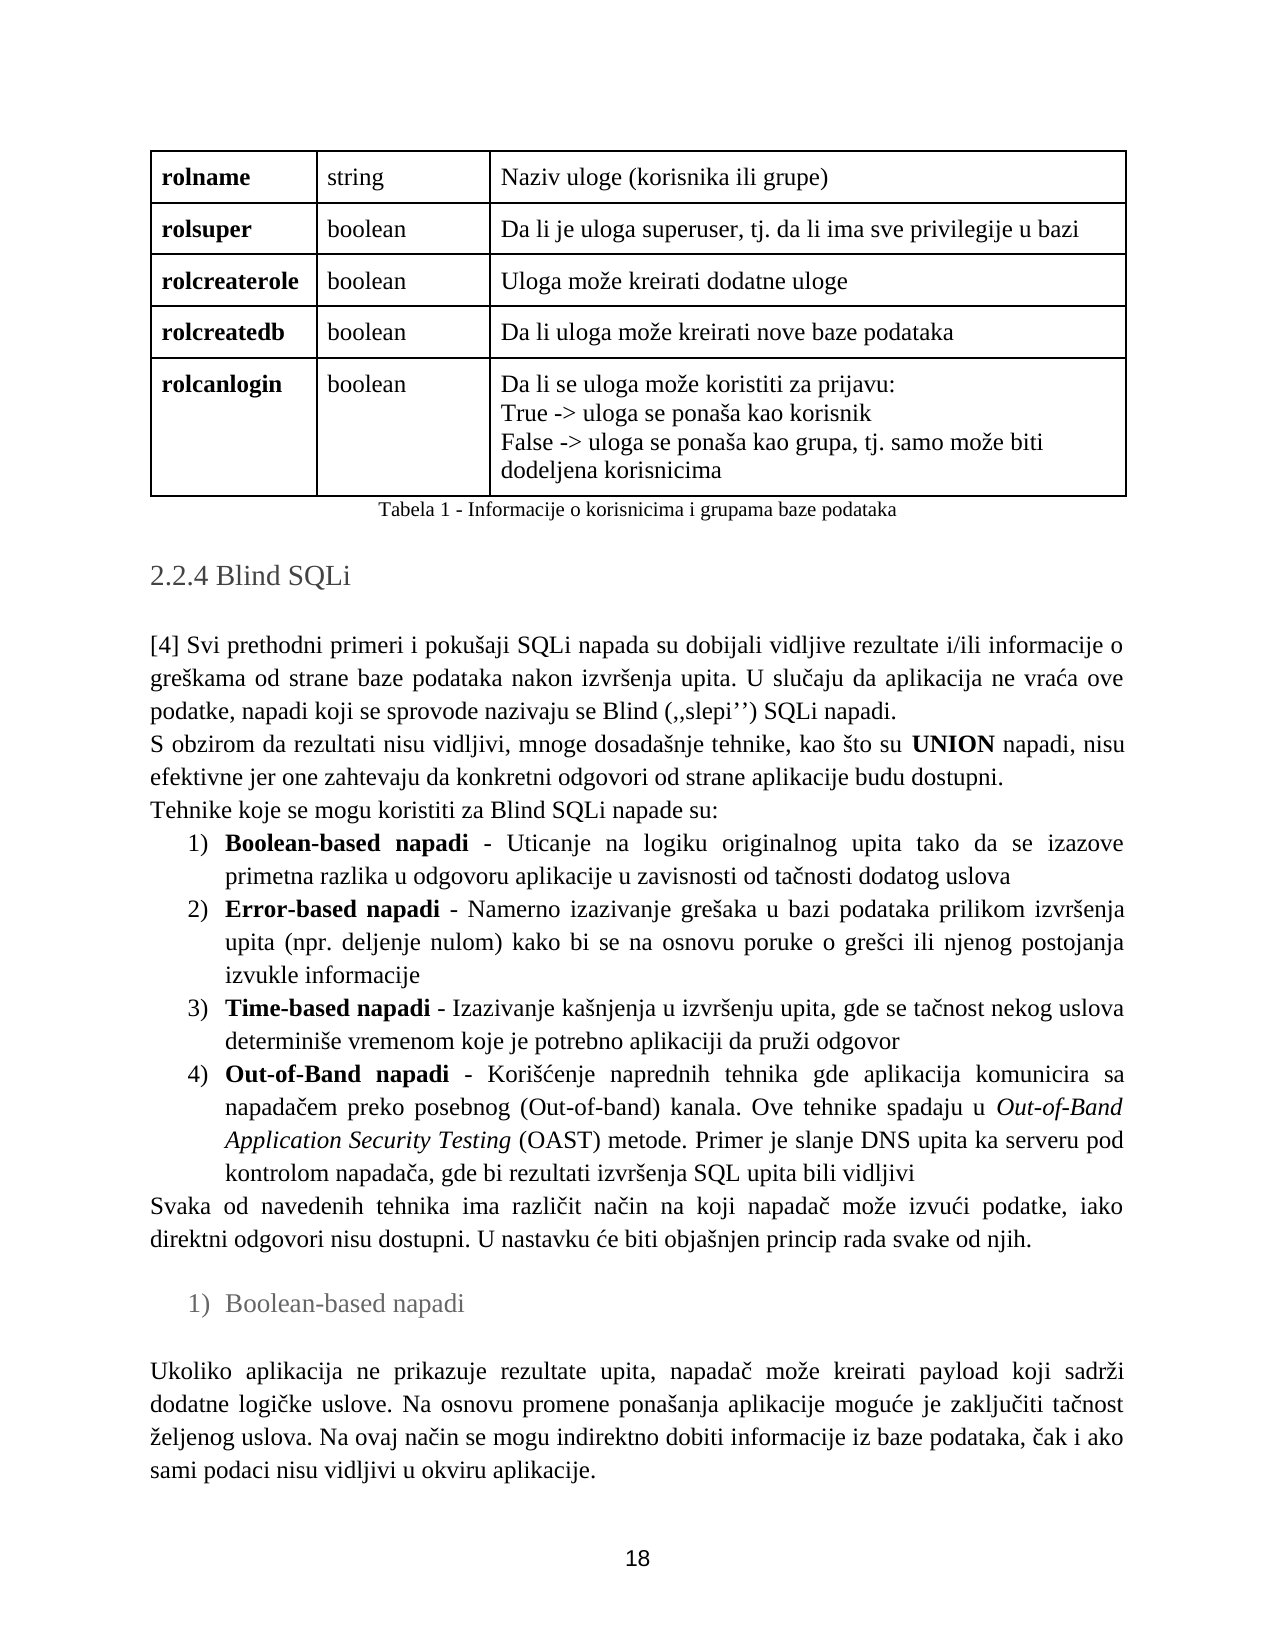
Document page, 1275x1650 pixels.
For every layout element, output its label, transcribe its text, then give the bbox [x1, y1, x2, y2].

text Tabela 1 - Informacije o korisnicima i grupama baze podataka [150, 497, 1125, 521]
list Error-based napadi - Namerno izazivanje grešaka u bazi podataka prilikom izvršenja upita (npr. deljenje nulom) kako bi se na osnovu poruke o grešci ili njenog postojanja izvukle informacije [187, 894, 1125, 989]
table_cell rolcreaterole [152, 255, 316, 305]
text Svaka od navedenih tehnika ima različit način na koji napadač može izvući podatke, iako direktni odgovori nisu dostupni. U nastavku će biti objašnjen princip rada svake od njih. [150, 1191, 1125, 1253]
table_cell string [318, 152, 489, 202]
table_cell boolean [318, 307, 489, 357]
table_cell Naziv uloge (korisnika ili grupe) [491, 152, 1125, 202]
table_cell rolsuper [152, 204, 316, 253]
list Boolean-based napadi - Uticanje na logiku originalnog upita tako da se izazove primetna razlika u odgovoru aplikacije u zavisnosti od tačnosti dodatog uslova [187, 828, 1125, 890]
text Tehnike koje se mogu koristiti za Blind SQLi napade su: [150, 795, 1125, 824]
table_cell boolean [318, 359, 489, 494]
table_cell Da li se uloga može koristiti za prijavu: True -> uloga se ponaša kao korisnik False -> uloga se ponaša kao grupa, tj. samo može biti dodeljena korisnicima [491, 359, 1125, 494]
table_cell boolean [318, 204, 489, 253]
subtitle 2.2.4 Blind SQLi [150, 558, 1125, 591]
text Ukoliko aplikacija ne prikazuje rezultate upita, napadač može kreirati payload koji sadrži dodatne logičke uslove. Na osnovu promene ponašanja aplikacije moguće je zaključiti tačnost željenog uslova. Na ovaj način se mogu indirektno dobiti informacije iz baze podataka, čak i ako sami podaci nisu vidljivi u okviru aplikacije. [150, 1356, 1125, 1484]
table_cell Uloga može kreirati dodatne uloge [491, 255, 1125, 305]
table_cell rolcreatedb [152, 307, 316, 357]
list Out-of-Band napadi - Korišćenje naprednih tehnika gde aplikacija komunicira sa napadačem preko posebnog (Out-of-band) kanala. Ove tehnike spadaju u Out-of-Band Application Security Testing (OAST) metode. Primer je slanje DNS upita ka serveru pod kontrolom napadača, gde bi rezultati izvršenja SQL upita bili vidljivi [187, 1059, 1125, 1187]
text S obzirom da rezultati nisu vidljivi, mnoge dosadašnje tehnike, kao što su UNION napadi, nisu efektivne jer one zahtevaju da konkretni odgovori od strane aplikacije budu dostupni. [150, 729, 1125, 791]
list Time-based napadi - Izazivanje kašnjenja u izvršenju upita, gde se tačnost nekog uslova determiniše vremenom koje je potrebno aplikaciji da pruži odgovor [187, 993, 1125, 1055]
subtitle Boolean-based napadi [187, 1287, 1125, 1318]
table_cell boolean [318, 255, 489, 305]
table_cell rolname [152, 152, 316, 202]
table_cell Da li uloga može kreirati nove baze podataka [491, 307, 1125, 357]
table_cell rolcanlogin [152, 359, 316, 494]
table_cell Da li je uloga superuser, tj. da li ima sve privilegije u bazi [491, 204, 1125, 253]
text [4] Svi prethodni primeri i pokušaji SQLi napada su dobijali vidljive rezultate i/ili informacije o greškama od strane baze podataka nakon izvršenja upita. U slučaju da aplikacija ne vraća ove podatke, napadi koji se sprovode nazivaju se Blind (,,slepi’’) SQLi napadi. [150, 599, 1125, 725]
